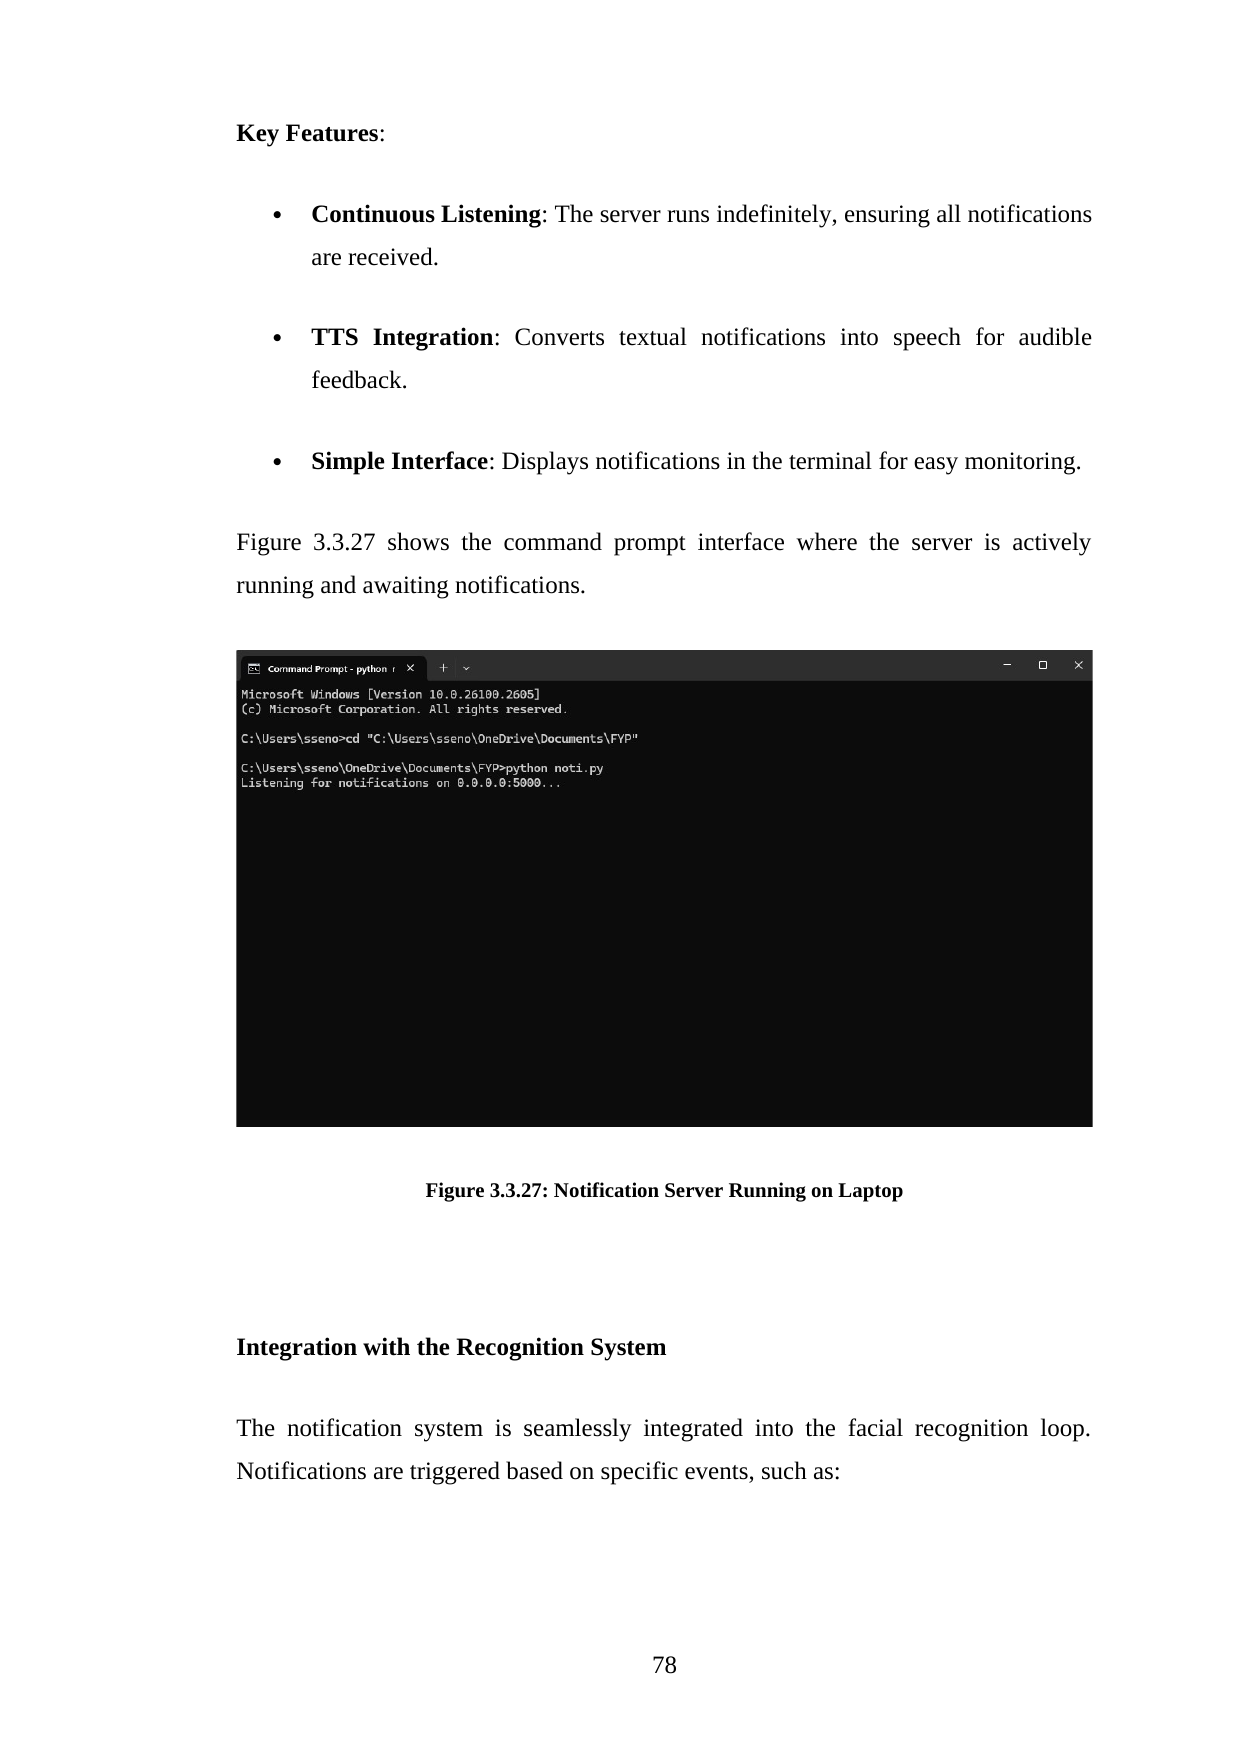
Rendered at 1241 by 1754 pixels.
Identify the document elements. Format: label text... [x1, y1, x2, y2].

list Simple Interface: Displays notifications in the terminal for easy monitoring. [274, 446, 1092, 475]
text Figure 3.3.27 shows the command prompt interface where the server is actively running and awaiting notifications. [236, 527, 1092, 599]
text Key Features: [236, 118, 1092, 147]
list TTS Integration: Converts textual notifications into speech for audible feedback. [274, 322, 1092, 394]
text The notification system is seamlessly integrated into the facial recognition loop. Notifications are triggered based on specific events, such as: [236, 1413, 1092, 1485]
text Integration with the Recognition System [236, 1332, 1092, 1361]
text Figure 3.3.27: Notification Server Running on Laptop [236, 1178, 1092, 1202]
list Continuous Listening: The server runs indefinitely, ensuring all notifications are received. [274, 199, 1092, 271]
picture [236, 650, 1093, 1127]
